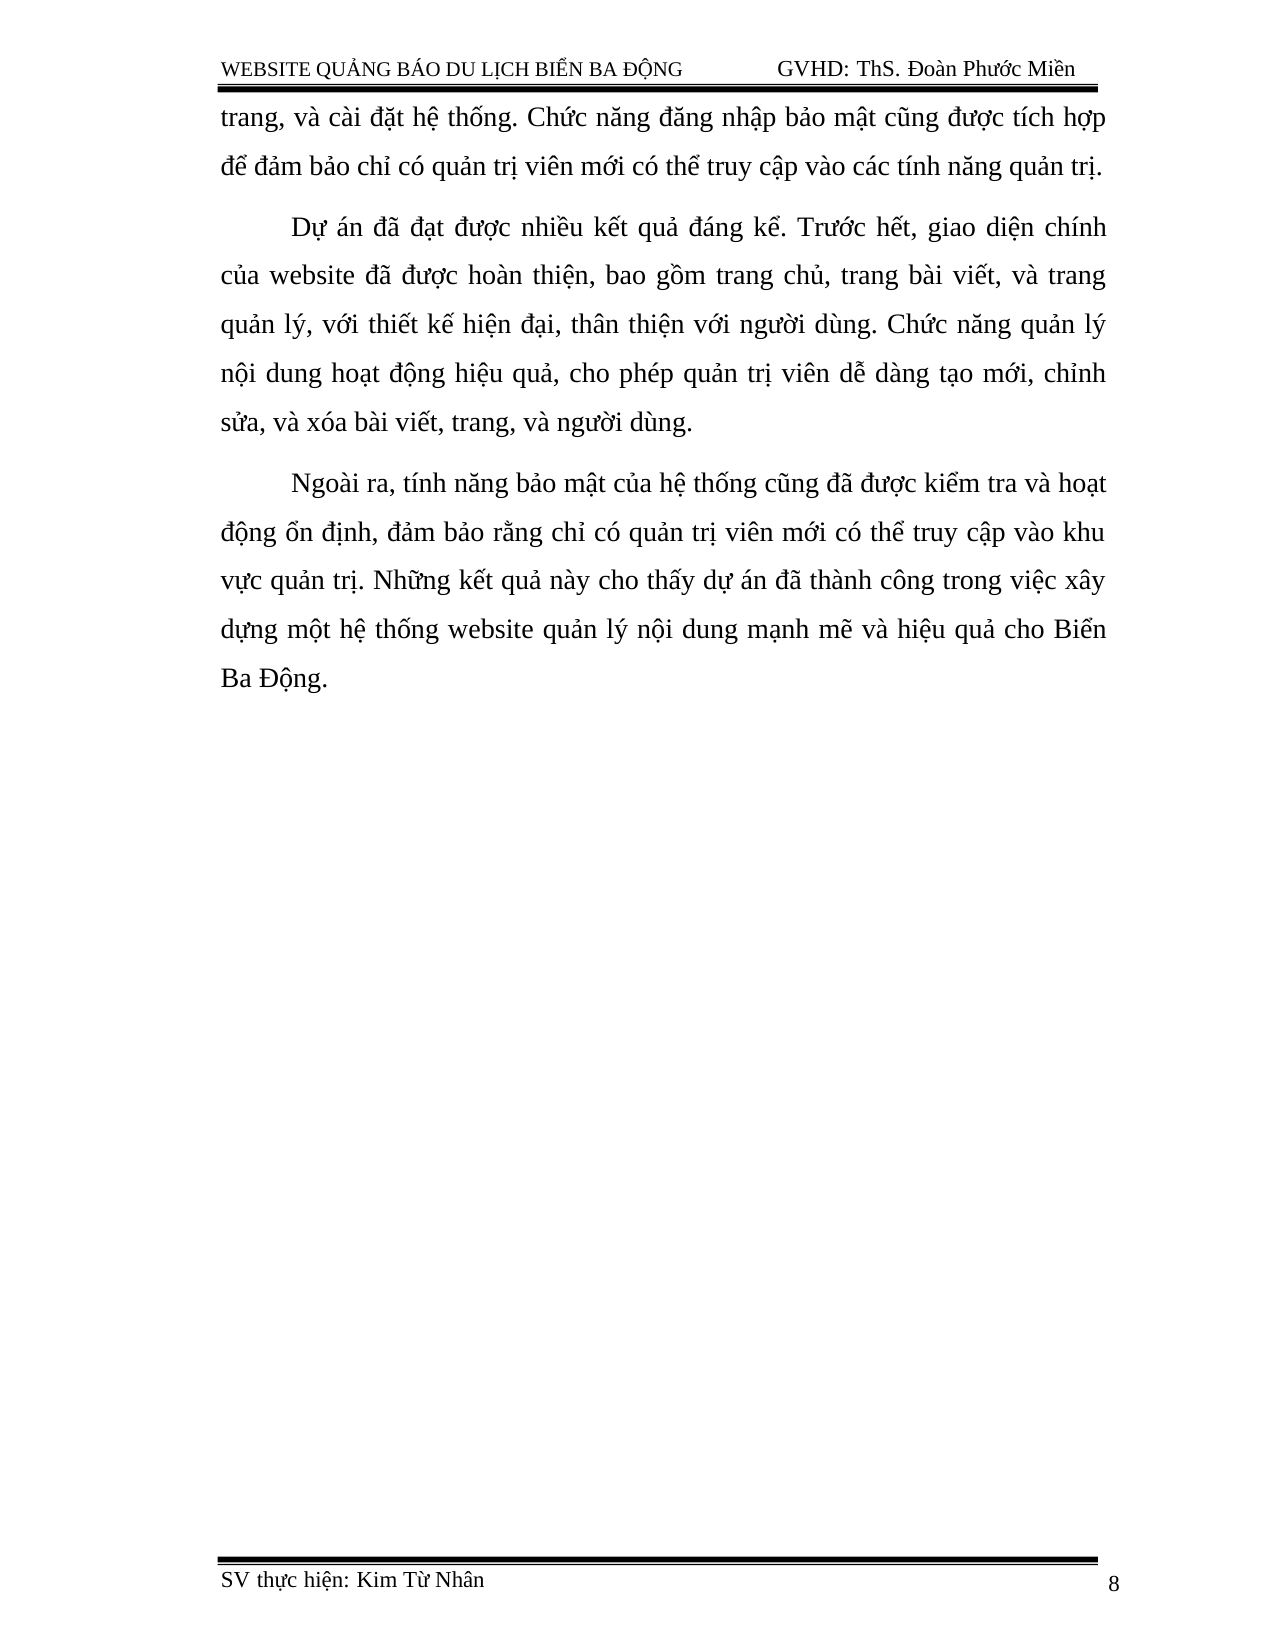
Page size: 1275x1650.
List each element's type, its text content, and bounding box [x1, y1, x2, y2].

text Dự án đã đạt được nhiều kết quả đáng kể. Trước hết, giao diện chính của website đã được hoàn thiện, bao gồm trang chủ, trang bài viết, và trang quản lý, với thiết kế hiện đại, thân thiện với người dùng. Chức năng quản lý nội dung hoạt động hiệu quả, cho phép quản trị viên dễ dàng tạo mới, chỉnh sửa, và xóa bài viết, trang, và người dùng. [220, 209, 1108, 437]
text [220, 100, 1108, 181]
text Ngoài ra, tính năng bảo mật của hệ thống cũng đã được kiểm tra và hoạt động ổn định, đảm bảo rằng chỉ có quản trị viên mới có thể truy cập vào khu vực quản trị. Những kết quả này cho thấy dự án đã thành công trong việc xây dựng một hệ thống website quản lý nội dung mạnh mẽ và hiệu quả cho Biển Ba Động. [220, 466, 1108, 693]
